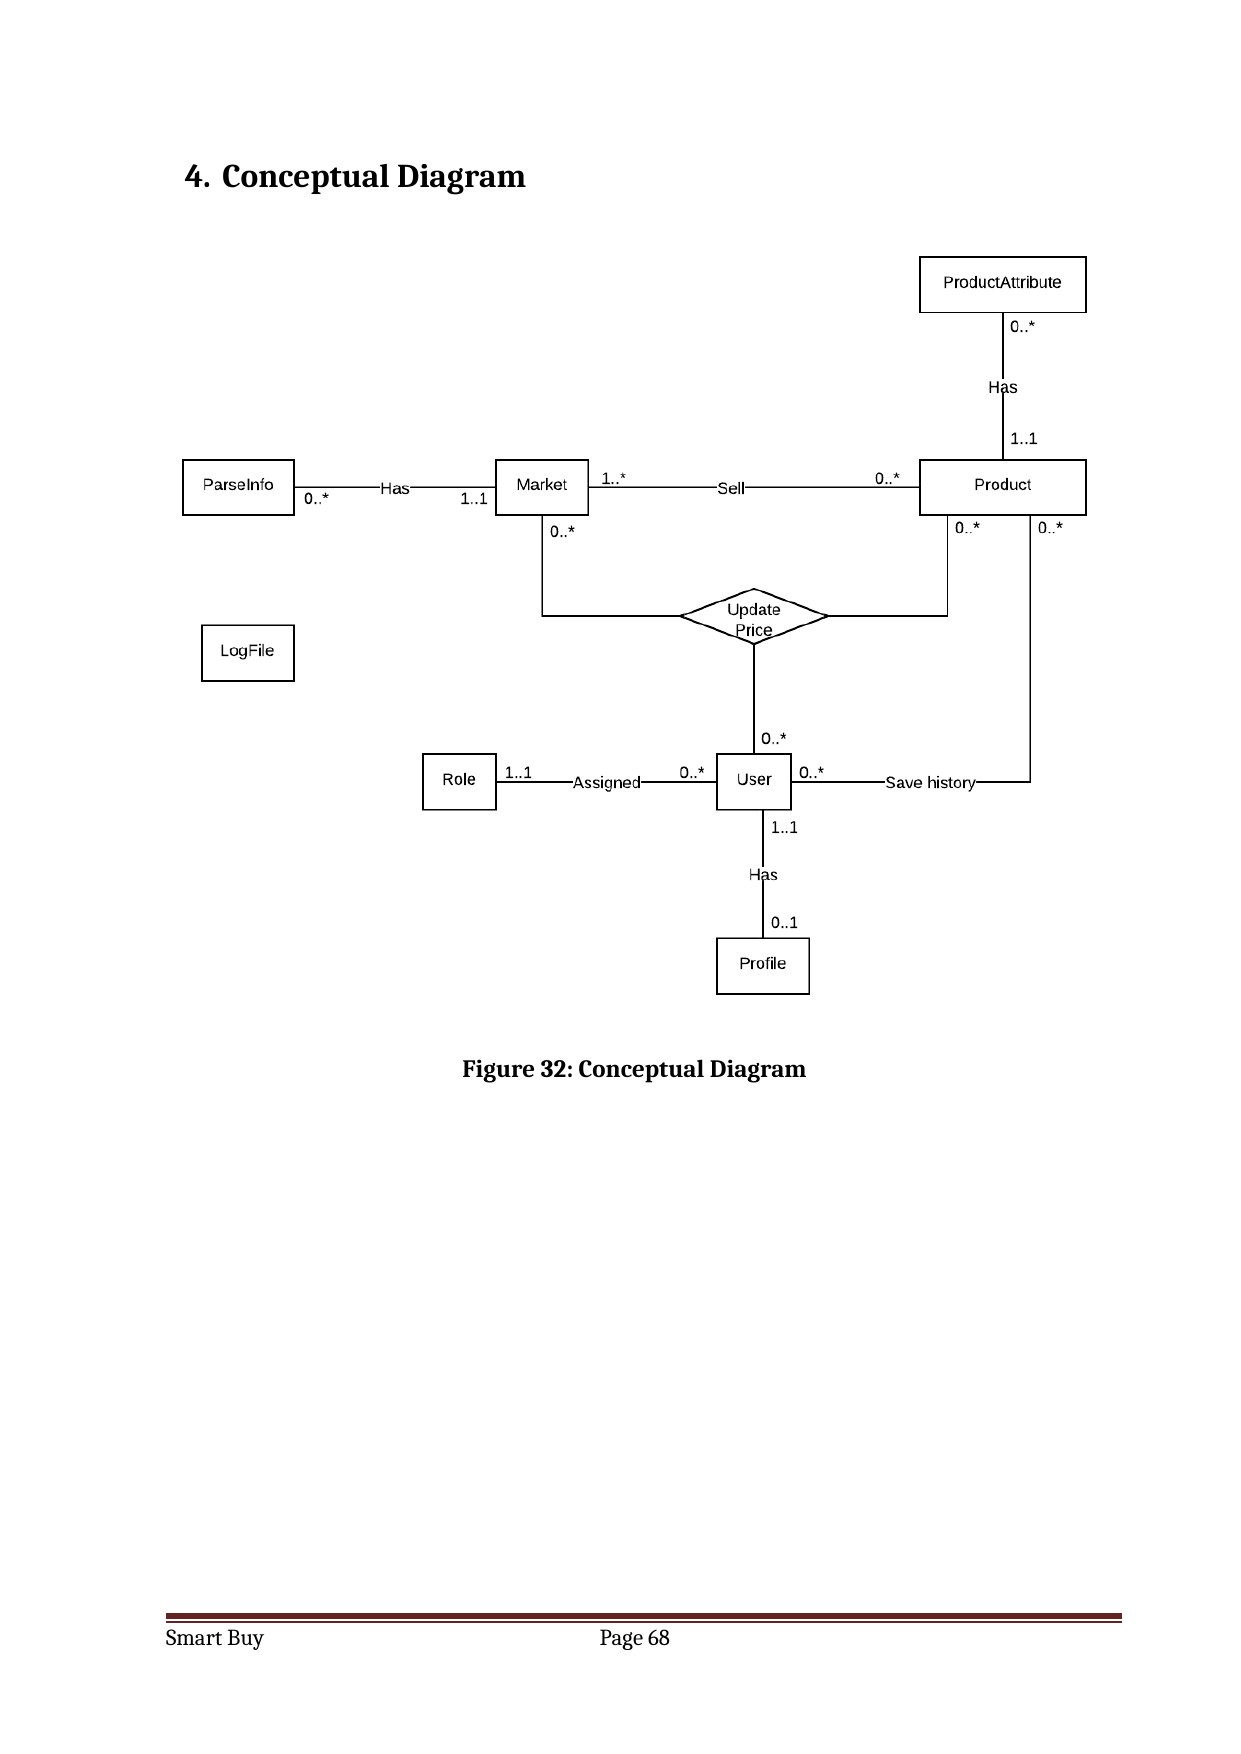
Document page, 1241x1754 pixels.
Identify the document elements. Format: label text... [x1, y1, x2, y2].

subtitle Conceptual Diagram [184, 157, 1122, 196]
text Figure 32: Conceptual Diagram [147, 1055, 1122, 1084]
picture [147, 220, 1122, 1030]
